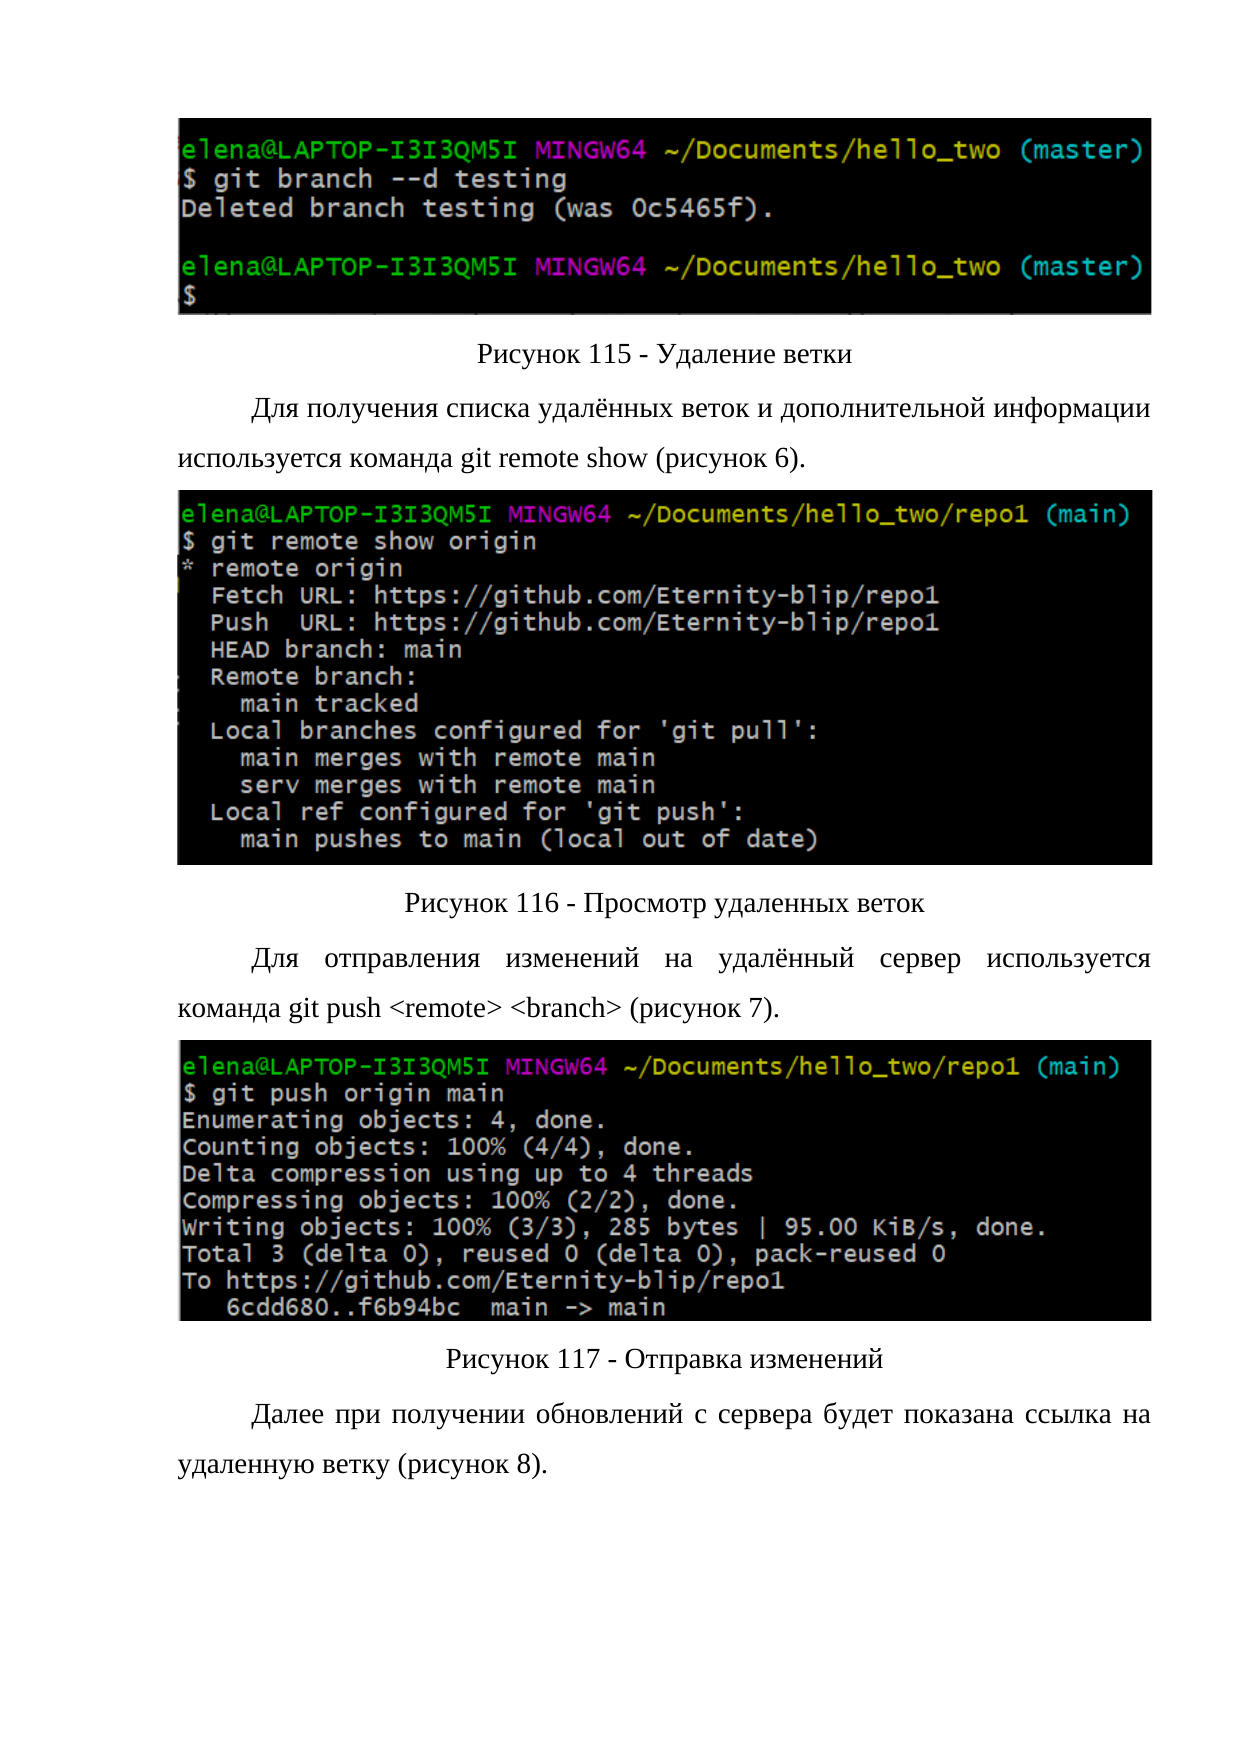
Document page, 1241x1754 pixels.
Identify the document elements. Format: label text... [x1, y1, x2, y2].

text Для отправления изменений на удалённый сервер используется команда git push <remote> <branch> (рисунок 7). [177, 940, 1152, 1024]
text Рисунок 116 - Просмотр удаленных веток [177, 886, 1152, 919]
picture [177, 118, 1152, 315]
text Рисунок 115 - Удаление ветки [177, 336, 1152, 369]
text Рисунок 117 - Отправка изменений [177, 1342, 1152, 1375]
picture [177, 1040, 1152, 1321]
picture [177, 490, 1153, 865]
text Далее при получении обновлений с сервера будет показана ссылка на удаленную ветку (рисунок 8). [177, 1396, 1152, 1480]
text Для получения списка удалённых веток и дополнительной информации используется команда git remote show (рисунок 6). [177, 390, 1152, 474]
